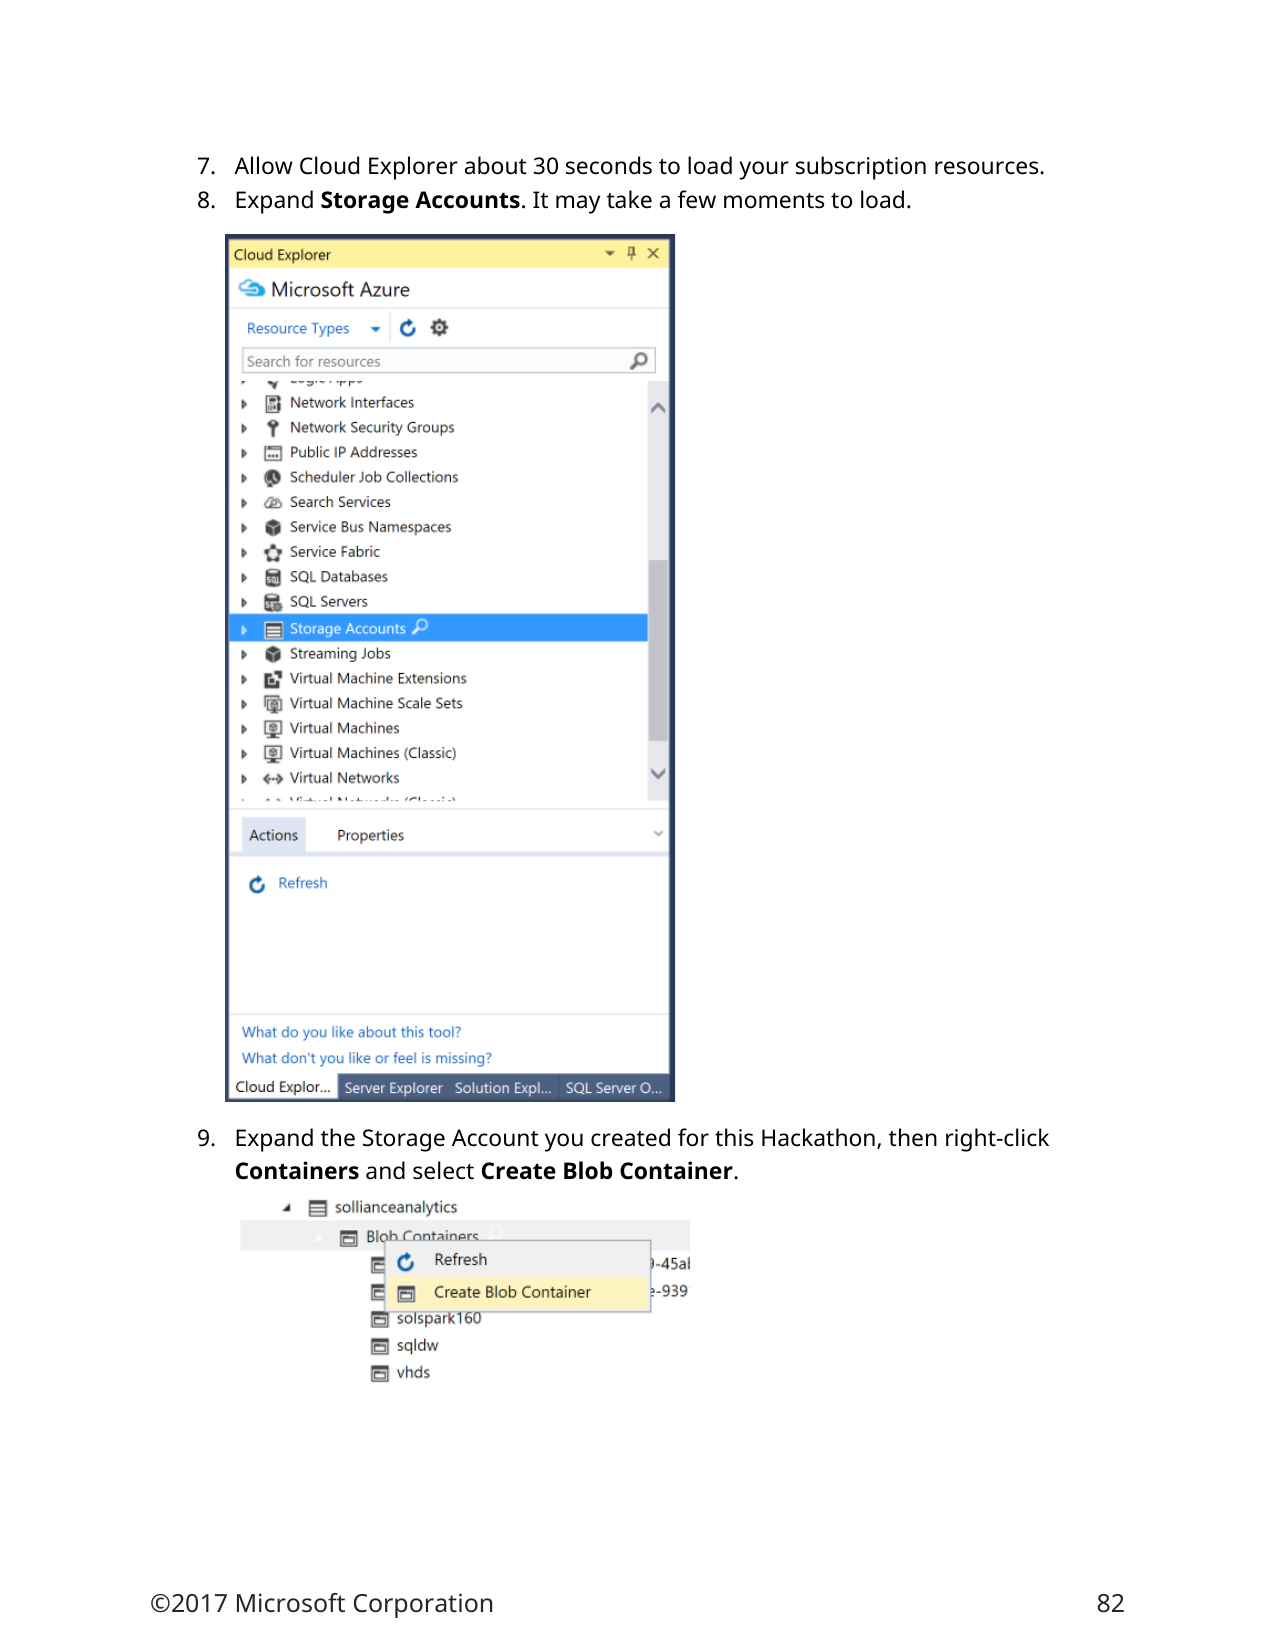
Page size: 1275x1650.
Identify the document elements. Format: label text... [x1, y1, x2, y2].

list Expand Storage Accounts. It may take a few moments to load. [197, 184, 1125, 215]
picture [240, 1188, 691, 1393]
list Allow Cloud Explorer about 30 seconds to load your subscription resources. [197, 150, 1125, 181]
picture [225, 234, 675, 1102]
